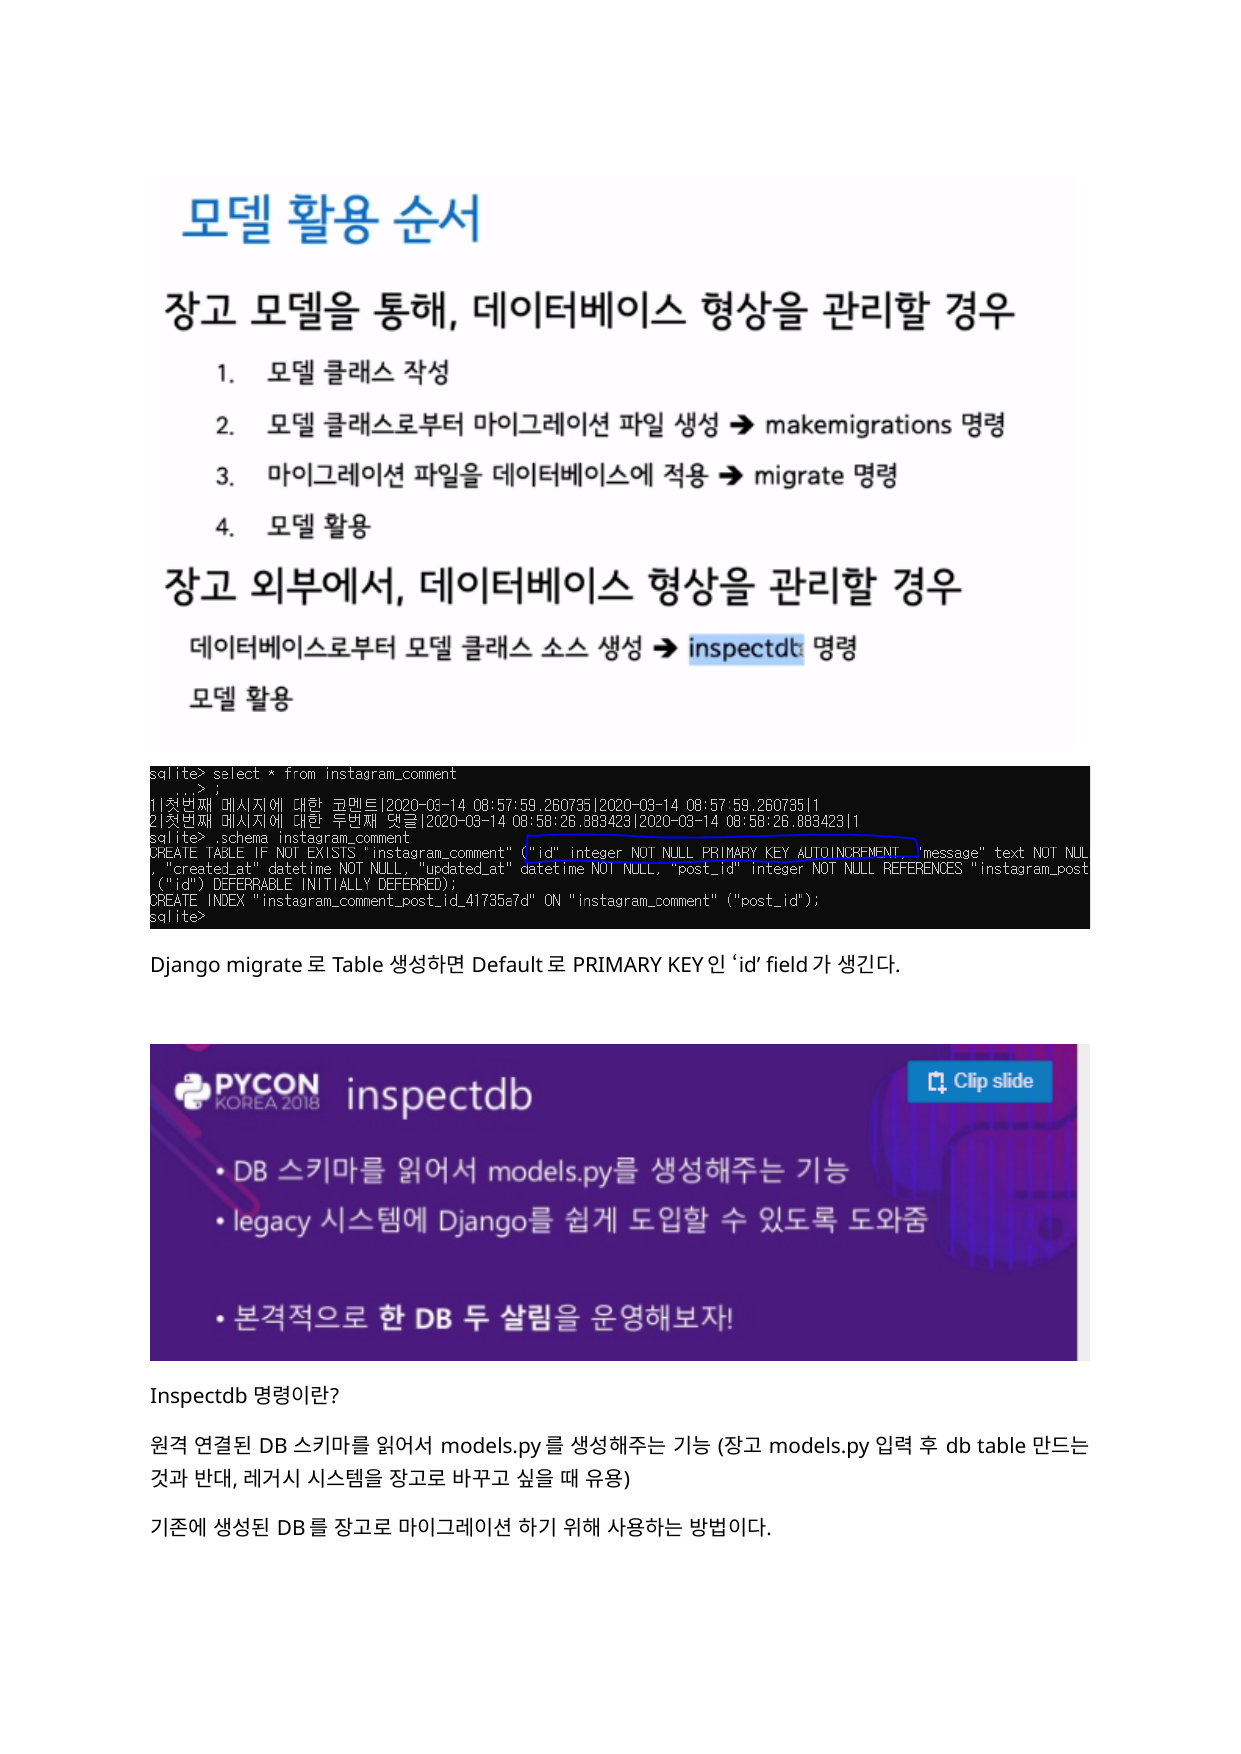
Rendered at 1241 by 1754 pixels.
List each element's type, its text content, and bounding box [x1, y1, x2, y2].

text 기존에 생성된 DB를 장고로 마이그레이션 하기 위해 사용하는 방법이다. [150, 1511, 1090, 1542]
picture [150, 177, 1077, 748]
text Inspectdb 명령이란? [150, 1380, 1090, 1410]
text 원격 연결된 DB 스키마를 읽어서 models.py를 생성해주는 기능 (장고 models.py 입력 후 db table 만드는 것과 반대, 레거시 시스템을 장고로 바꾸고 싶을 때 유용) [150, 1429, 1090, 1492]
picture [150, 766, 1091, 929]
picture [150, 1044, 1091, 1361]
text Django migrate로 Table 생성하면 Default로 PRIMARY KEY인 ‘id’ field가 생긴다. [150, 948, 1090, 978]
